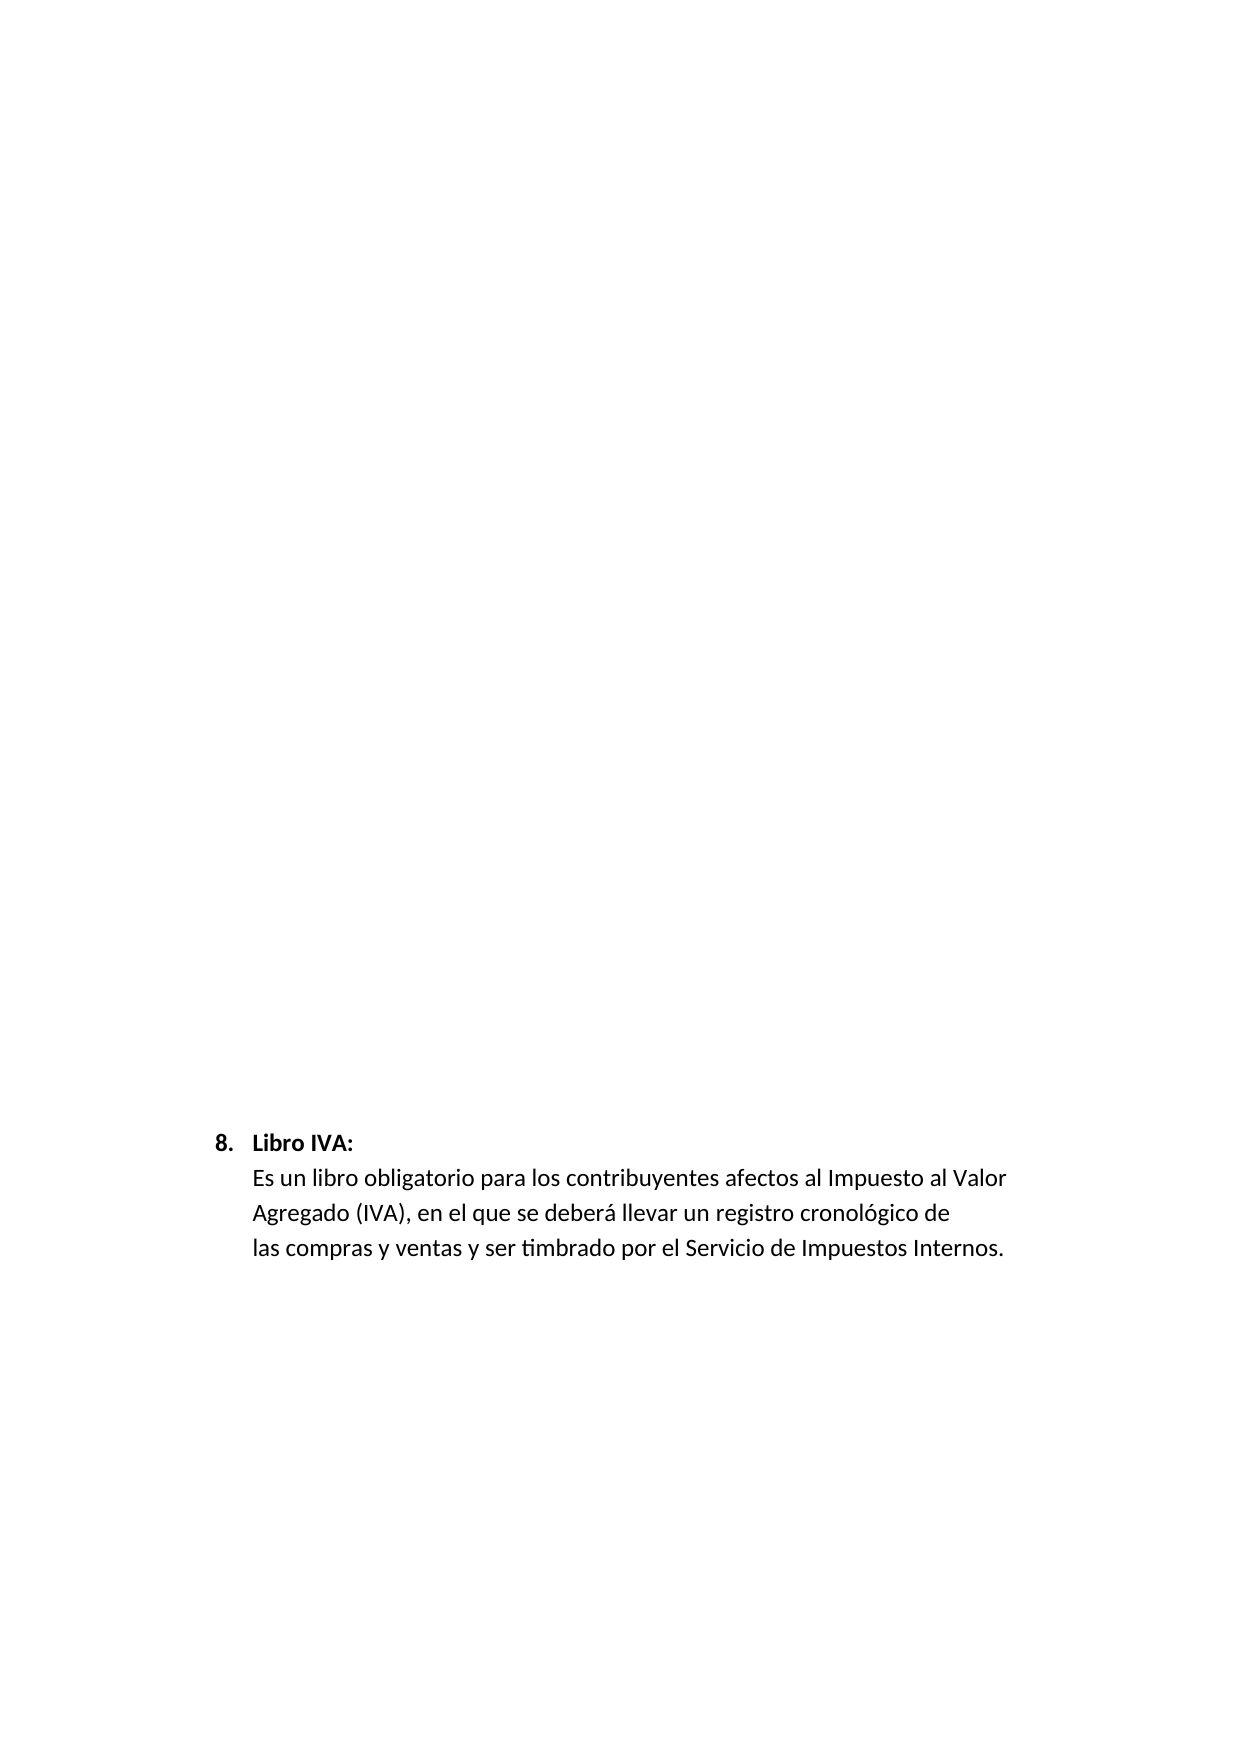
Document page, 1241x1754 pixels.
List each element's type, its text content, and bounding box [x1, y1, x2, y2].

list Es un libro obligatorio para los contribuyentes afectos al Impuesto al Valor Agregado (IVA), en el que se deberá llevar un registro cronológico de las compras y ventas y ser timbrado por el Servicio de Impuestos Internos. [252, 1163, 1063, 1263]
list Libro IVA: [215, 1128, 1063, 1158]
